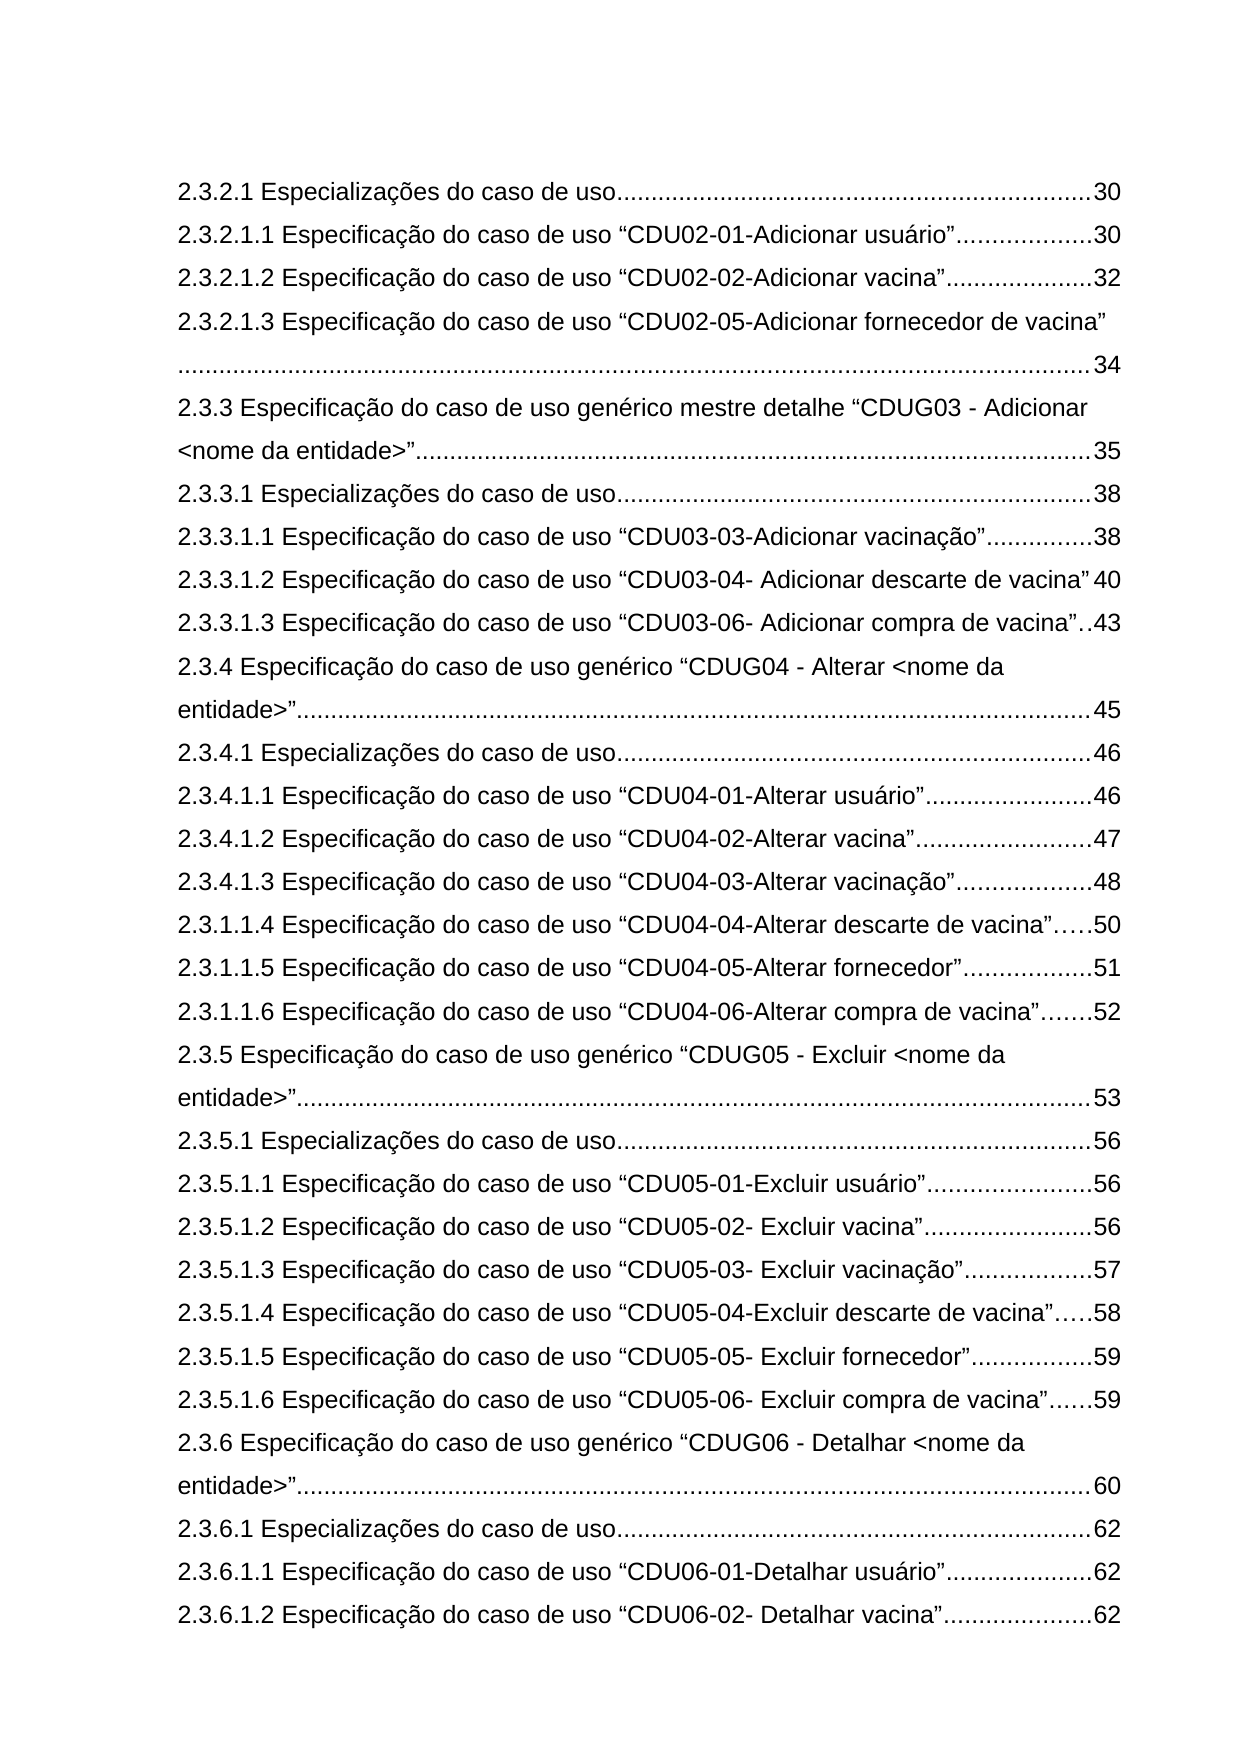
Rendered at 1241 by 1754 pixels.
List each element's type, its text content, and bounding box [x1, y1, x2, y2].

text 2.3.5.1.4 Especificação do caso de uso “CDU05-04-Excluir descarte de vacina” 58 [177, 1298, 1122, 1327]
text 2.3.6.1 Especializações do caso de uso 62 [177, 1514, 1122, 1543]
text 2.3.2.1.2 Especificação do caso de uso “CDU02-02-Adicionar vacina” 32 [177, 263, 1122, 292]
text 2.3.4.1.2 Especificação do caso de uso “CDU04-02-Alterar vacina” 47 [177, 824, 1122, 853]
text 2.3.4.1.1 Especificação do caso de uso “CDU04-01-Alterar usuário” 46 [177, 781, 1122, 810]
text 2.3.6 Especificação do caso de uso genérico “CDUG06 - Detalhar <nome da entidade>” 60 [177, 1428, 1122, 1500]
text 2.3.5 Especificação do caso de uso genérico “CDUG05 - Excluir <nome da entidade>” 53 [177, 1040, 1122, 1112]
text 2.3.2.1.1 Especificação do caso de uso “CDU02-01-Adicionar usuário” 30 [177, 220, 1122, 249]
text 2.3.1.1.6 Especificação do caso de uso “CDU04-06-Alterar compra de vacina” 52 [177, 997, 1122, 1025]
text 2.3.5.1 Especializações do caso de uso 56 [177, 1126, 1122, 1155]
text 2.3.2.1 Especializações do caso de uso 30 [177, 177, 1122, 206]
text 2.3.5.1.3 Especificação do caso de uso “CDU05-03- Excluir vacinação” 57 [177, 1255, 1122, 1284]
text 2.3.4 Especificação do caso de uso genérico “CDUG04 - Alterar <nome da entidade>” 45 [177, 652, 1122, 723]
text 2.3.4.1 Especializações do caso de uso 46 [177, 738, 1122, 767]
text 2.3.2.1.3 Especificação do caso de uso “CDU02-05-Adicionar fornecedor de vacina” 34 [177, 307, 1122, 378]
text 2.3.5.1.1 Especificação do caso de uso “CDU05-01-Excluir usuário” 56 [177, 1169, 1122, 1198]
text 2.3.1.1.4 Especificação do caso de uso “CDU04-04-Alterar descarte de vacina” 50 [177, 910, 1122, 939]
text 2.3.3.1.3 Especificação do caso de uso “CDU03-06- Adicionar compra de vacina” 43 [177, 608, 1122, 637]
text 2.3.5.1.5 Especificação do caso de uso “CDU05-05- Excluir fornecedor” 59 [177, 1342, 1122, 1370]
text 2.3.1.1.5 Especificação do caso de uso “CDU04-05-Alterar fornecedor” 51 [177, 953, 1122, 982]
text 2.3.3.1.1 Especificação do caso de uso “CDU03-03-Adicionar vacinação” 38 [177, 522, 1122, 551]
text 2.3.5.1.2 Especificação do caso de uso “CDU05-02- Excluir vacina” 56 [177, 1212, 1122, 1241]
text 2.3.6.1.1 Especificação do caso de uso “CDU06-01-Detalhar usuário” 62 [177, 1557, 1122, 1586]
text 2.3.3 Especificação do caso de uso genérico mestre detalhe “CDUG03 - Adicionar <nome da entidade>” 35 [177, 393, 1122, 465]
text 2.3.6.1.2 Especificação do caso de uso “CDU06-02- Detalhar vacina” 62 [177, 1600, 1122, 1629]
text 2.3.5.1.6 Especificação do caso de uso “CDU05-06- Excluir compra de vacina” 59 [177, 1385, 1122, 1413]
text 2.3.4.1.3 Especificação do caso de uso “CDU04-03-Alterar vacinação” 48 [177, 867, 1122, 896]
text 2.3.3.1 Especializações do caso de uso 38 [177, 479, 1122, 508]
text 2.3.3.1.2 Especificação do caso de uso “CDU03-04- Adicionar descarte de vacina” 40 [177, 565, 1122, 594]
